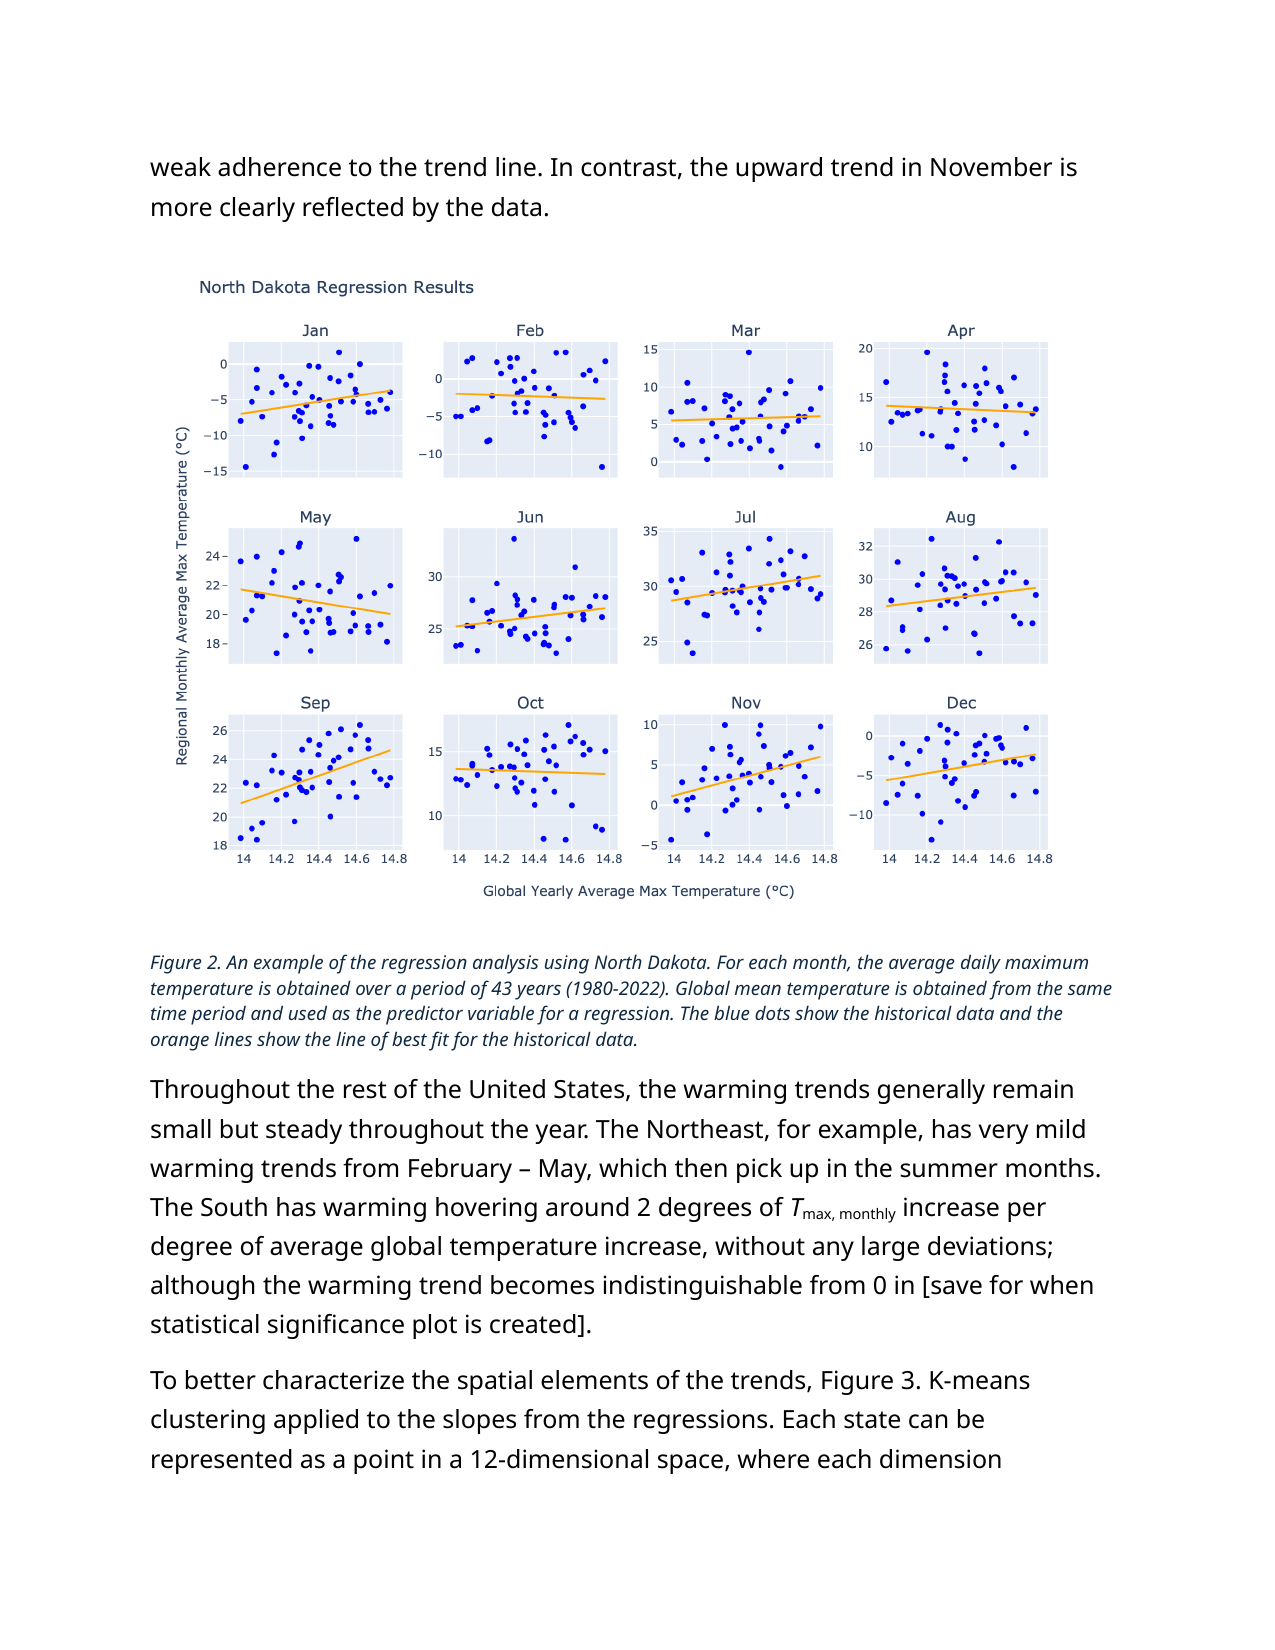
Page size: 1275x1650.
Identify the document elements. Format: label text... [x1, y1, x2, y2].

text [150, 150, 1125, 223]
picture [150, 245, 1125, 928]
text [150, 1363, 1125, 1475]
text Throughout the rest of the United States, the warming trends generally remain small but steady throughout the year. The Northeast, for example, has very mild warming trends from February – May, which then pick up in the summer months. The South has warming hovering around 2 degrees of Tmax, monthly increase per degree of average global temperature increase, without any large deviations; although the warming trend becomes indistinguishable from 0 in [save for when statistical significance plot is created]. [150, 1072, 1125, 1341]
